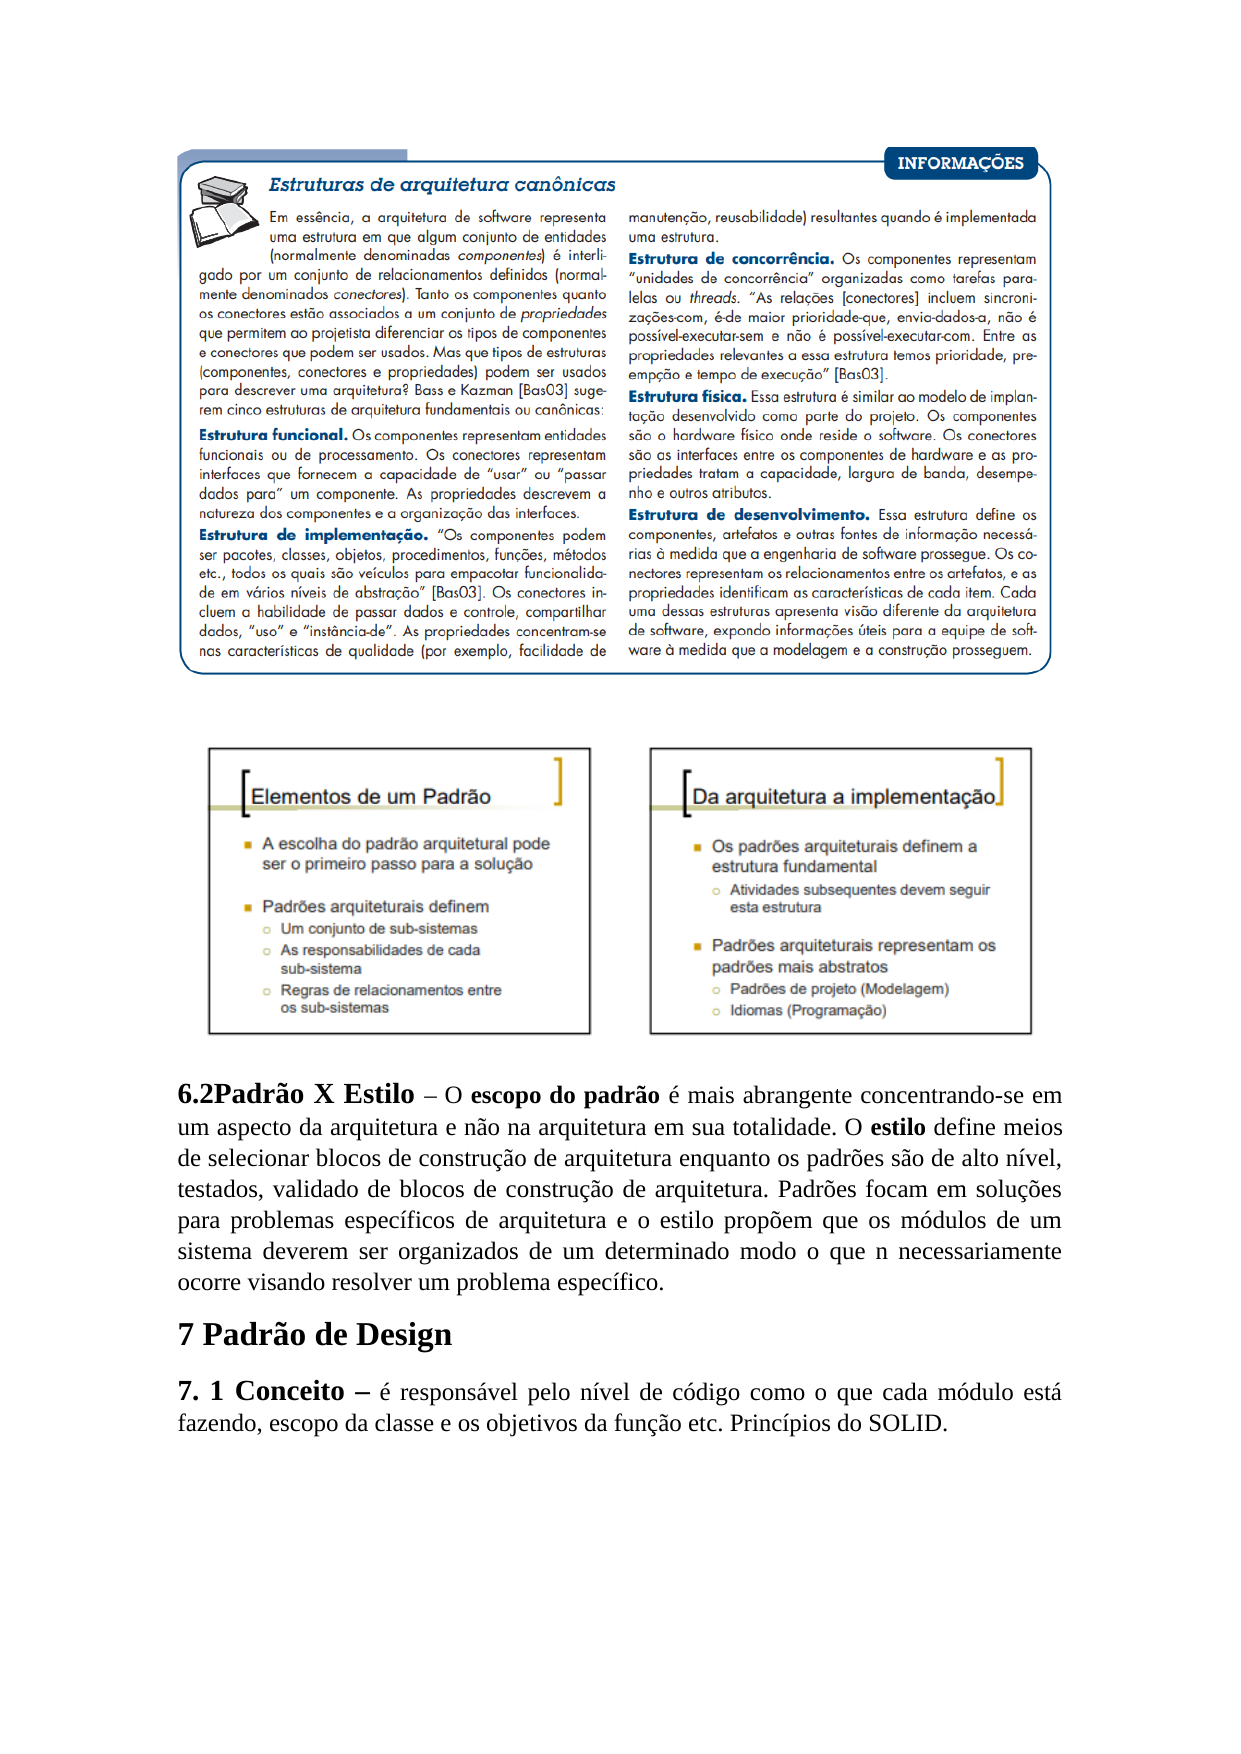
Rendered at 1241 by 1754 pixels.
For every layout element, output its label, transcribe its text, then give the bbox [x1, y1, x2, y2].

text 7. 1 Conceito – é responsável pelo nível de código como o que cada módulo está fazendo, escopo da classe e os objetivos da função etc. Princípios do SOLID. [177, 1373, 1063, 1437]
picture [177, 147, 1063, 683]
text 6.2Padrão X Estilo – O escopo do padrão é mais abrangente concentrando-se em um aspecto da arquitetura e não na arquitetura em sua totalidade. O estilo define meios de selecionar blocos de construção de arquitetura enquanto os padrões são de alto nível, testados, validado de blocos de construção de arquitetura. Padrões focam em soluções para problemas específicos de arquitetura e o estilo propõem que os módulos de um sistema deverem ser organizados de um determinado modo o que n necessariamente ocorre visando resolver um problema específico. [177, 1076, 1063, 1296]
picture [177, 701, 1063, 1057]
text 7 Padrão de Design [177, 1315, 1063, 1353]
